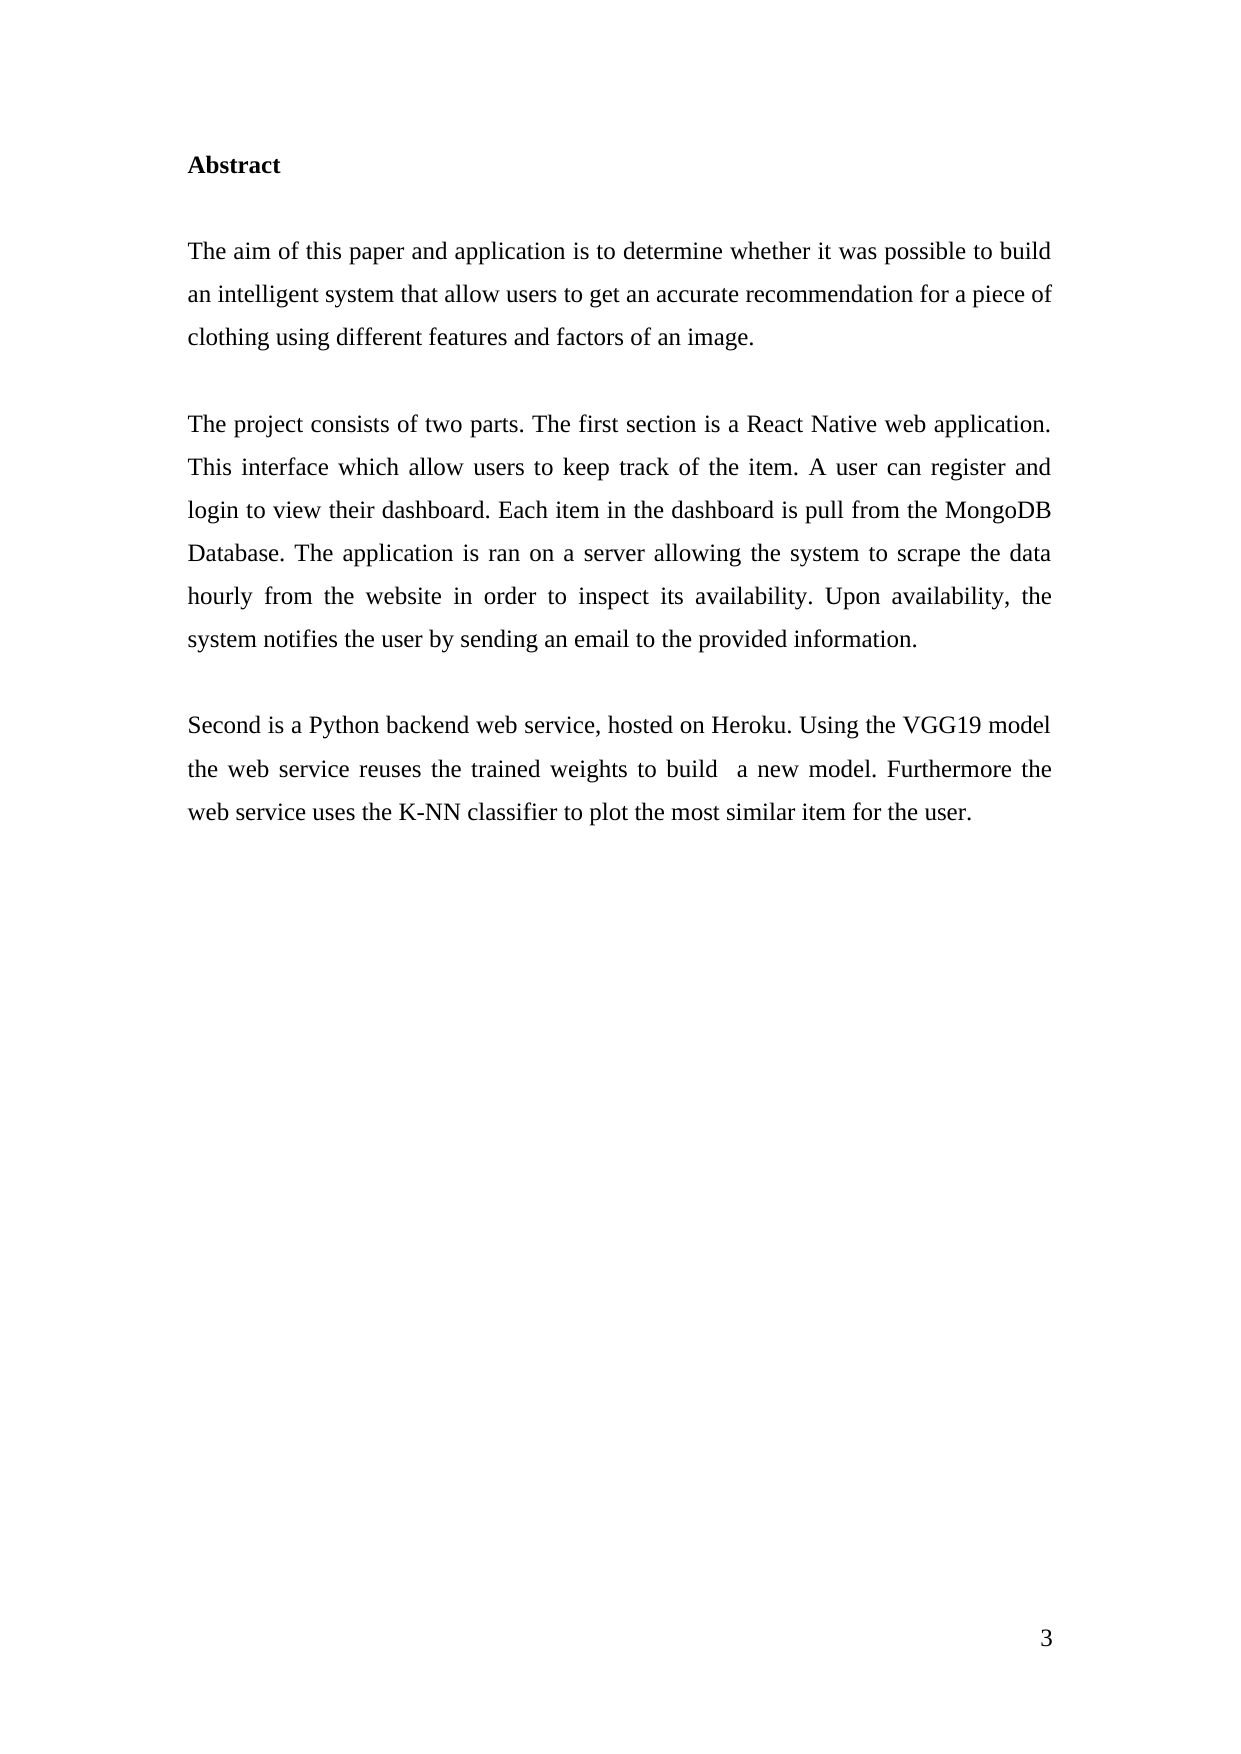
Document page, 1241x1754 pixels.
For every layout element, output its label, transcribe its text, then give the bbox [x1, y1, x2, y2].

subtitle Second is a Python backend web service, hosted on Heroku. Using the VGG19 model the web service reuses the trained weights to build a new model. Furthermore the web service uses the K-NN classifier to plot the most similar item for the user. [187, 711, 1053, 1214]
subtitle Abstract [187, 150, 1053, 179]
subtitle The aim of this paper and application is to determine whether it was possible to build an intelligent system that allow users to get an accurate recommendation for a piece of clothing using different features and factors of an image. [187, 236, 1053, 351]
subtitle The project consists of two parts. The first section is a React Native web application. This interface which allow users to keep track of the item. A user can register and login to view their dashboard. Each item in the dashboard is pull from the MongoDB Database. The application is ran on a server allowing the system to scrape the data hourly from the website in order to inspect its availability. Upon availability, the system notifies the user by sending an email to the provided information. [187, 409, 1053, 653]
